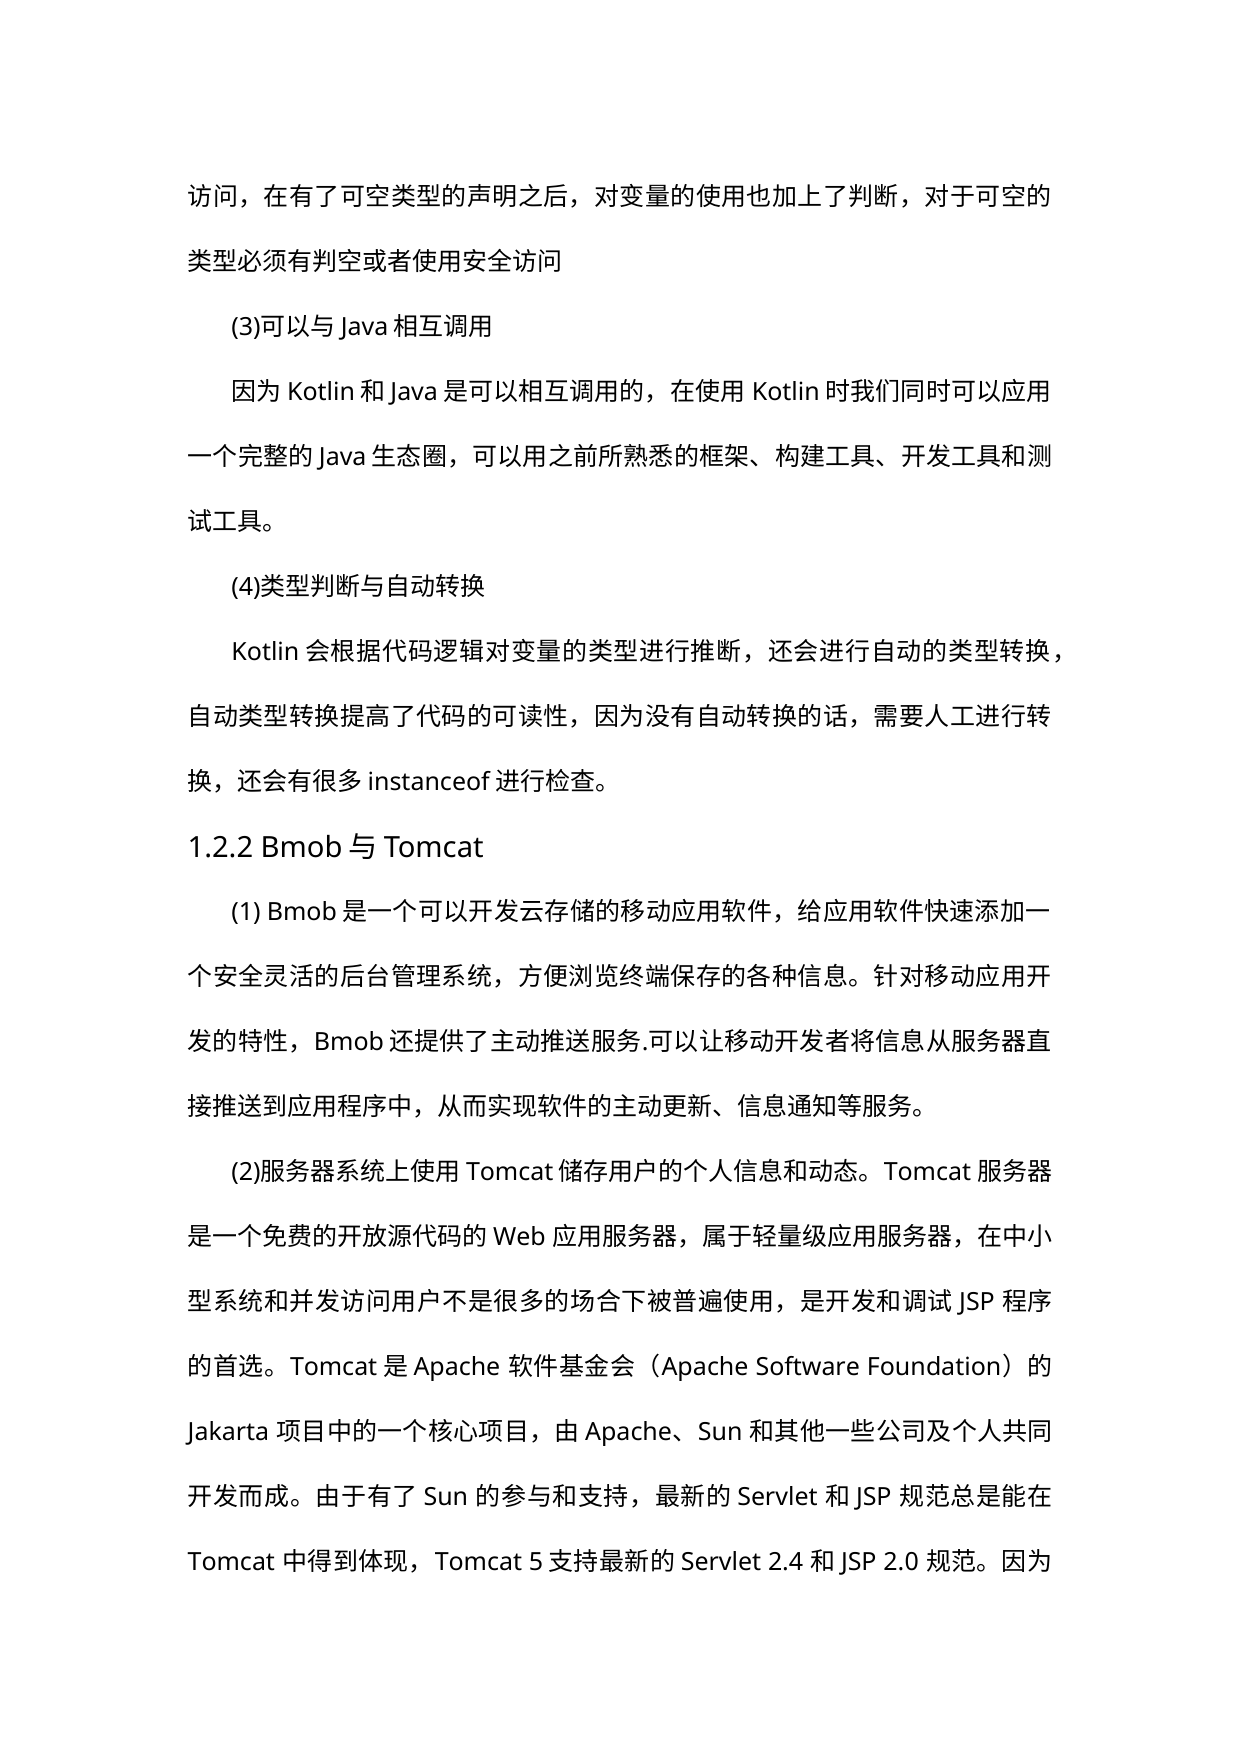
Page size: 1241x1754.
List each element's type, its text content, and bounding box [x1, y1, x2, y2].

text (4)类型判断与自动转换 [187, 552, 1053, 617]
text 因为Kotlin和Java是可以相互调用的，在使用Kotlin时我们同时可以应用一个完整的Java生态圈，可以用之前所熟悉的框架、构建工具、开发工具和测试工具。 [187, 357, 1053, 552]
text 1.2.2 Bmob与Tomcat [187, 812, 1053, 877]
text (1) Bmob是一个可以开发云存储的移动应用软件，给应用软件快速添加一个安全灵活的后台管理系统，方便浏览终端保存的各种信息。针对移动应用开发的特性，Bmob还提供了主动推送服务.可以让移动开发者将信息从服务器直接推送到应用程序中，从而实现软件的主动更新、信息通知等服务。 [187, 877, 1053, 1137]
text (3)可以与Java相互调用 [187, 292, 1053, 357]
text Kotlin会根据代码逻辑对变量的类型进行推断，还会进行自动的类型转换，自动类型转换提高了代码的可读性，因为没有自动转换的话，需要人工进行转换，还会有很多instanceof进行检查。 [187, 617, 1053, 812]
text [187, 162, 1053, 292]
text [187, 1137, 1053, 1592]
